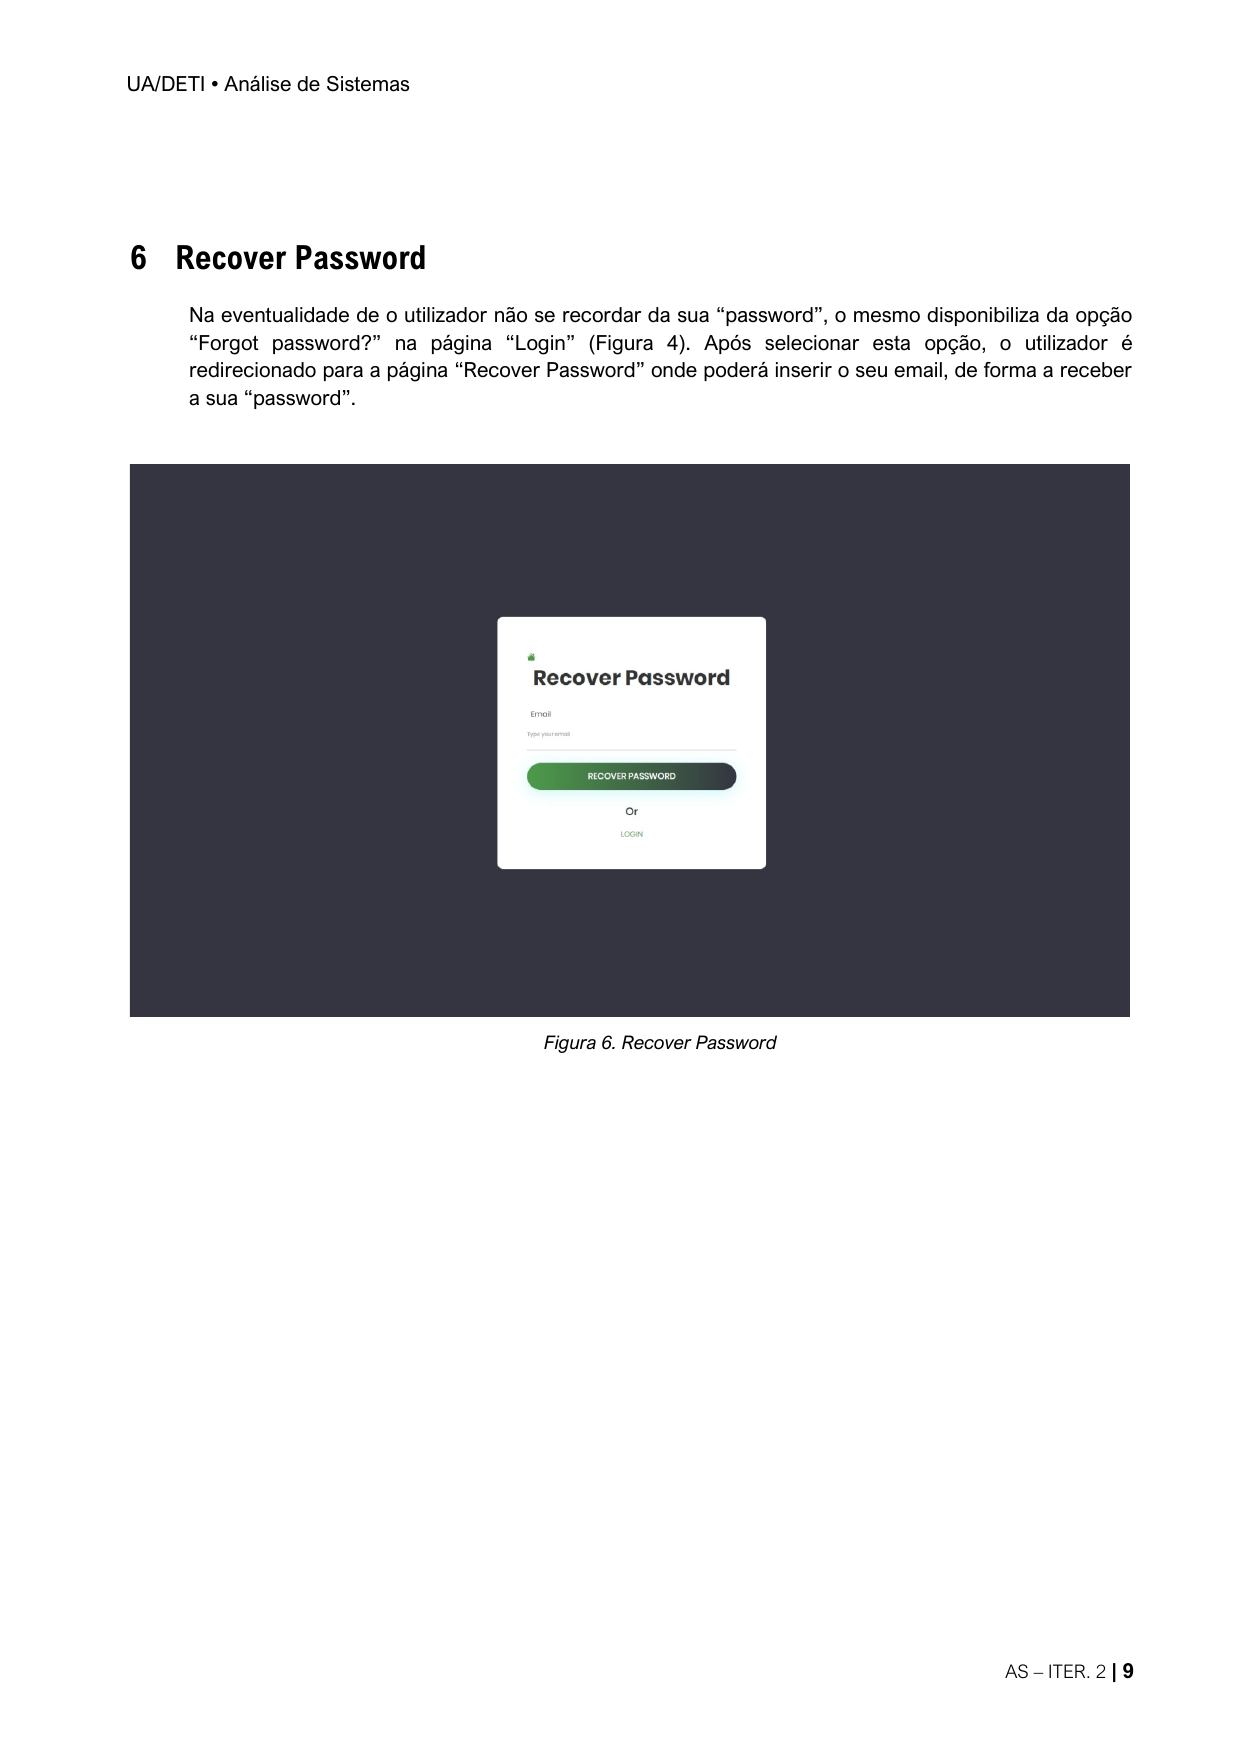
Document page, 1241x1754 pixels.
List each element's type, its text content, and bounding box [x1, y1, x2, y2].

subtitle Recover Password [130, 237, 1134, 277]
text Na eventualidade de o utilizador não se recordar da sua “password”, o mesmo disponibiliza da opção “Forgot password?” na página “Login” (Figura 4). Após selecionar esta opção, o utilizador é redirecionado para a página “Recover Password” onde poderá inserir o seu email, de forma a receber a sua “password”. [189, 302, 1134, 410]
picture [129, 464, 1129, 1017]
